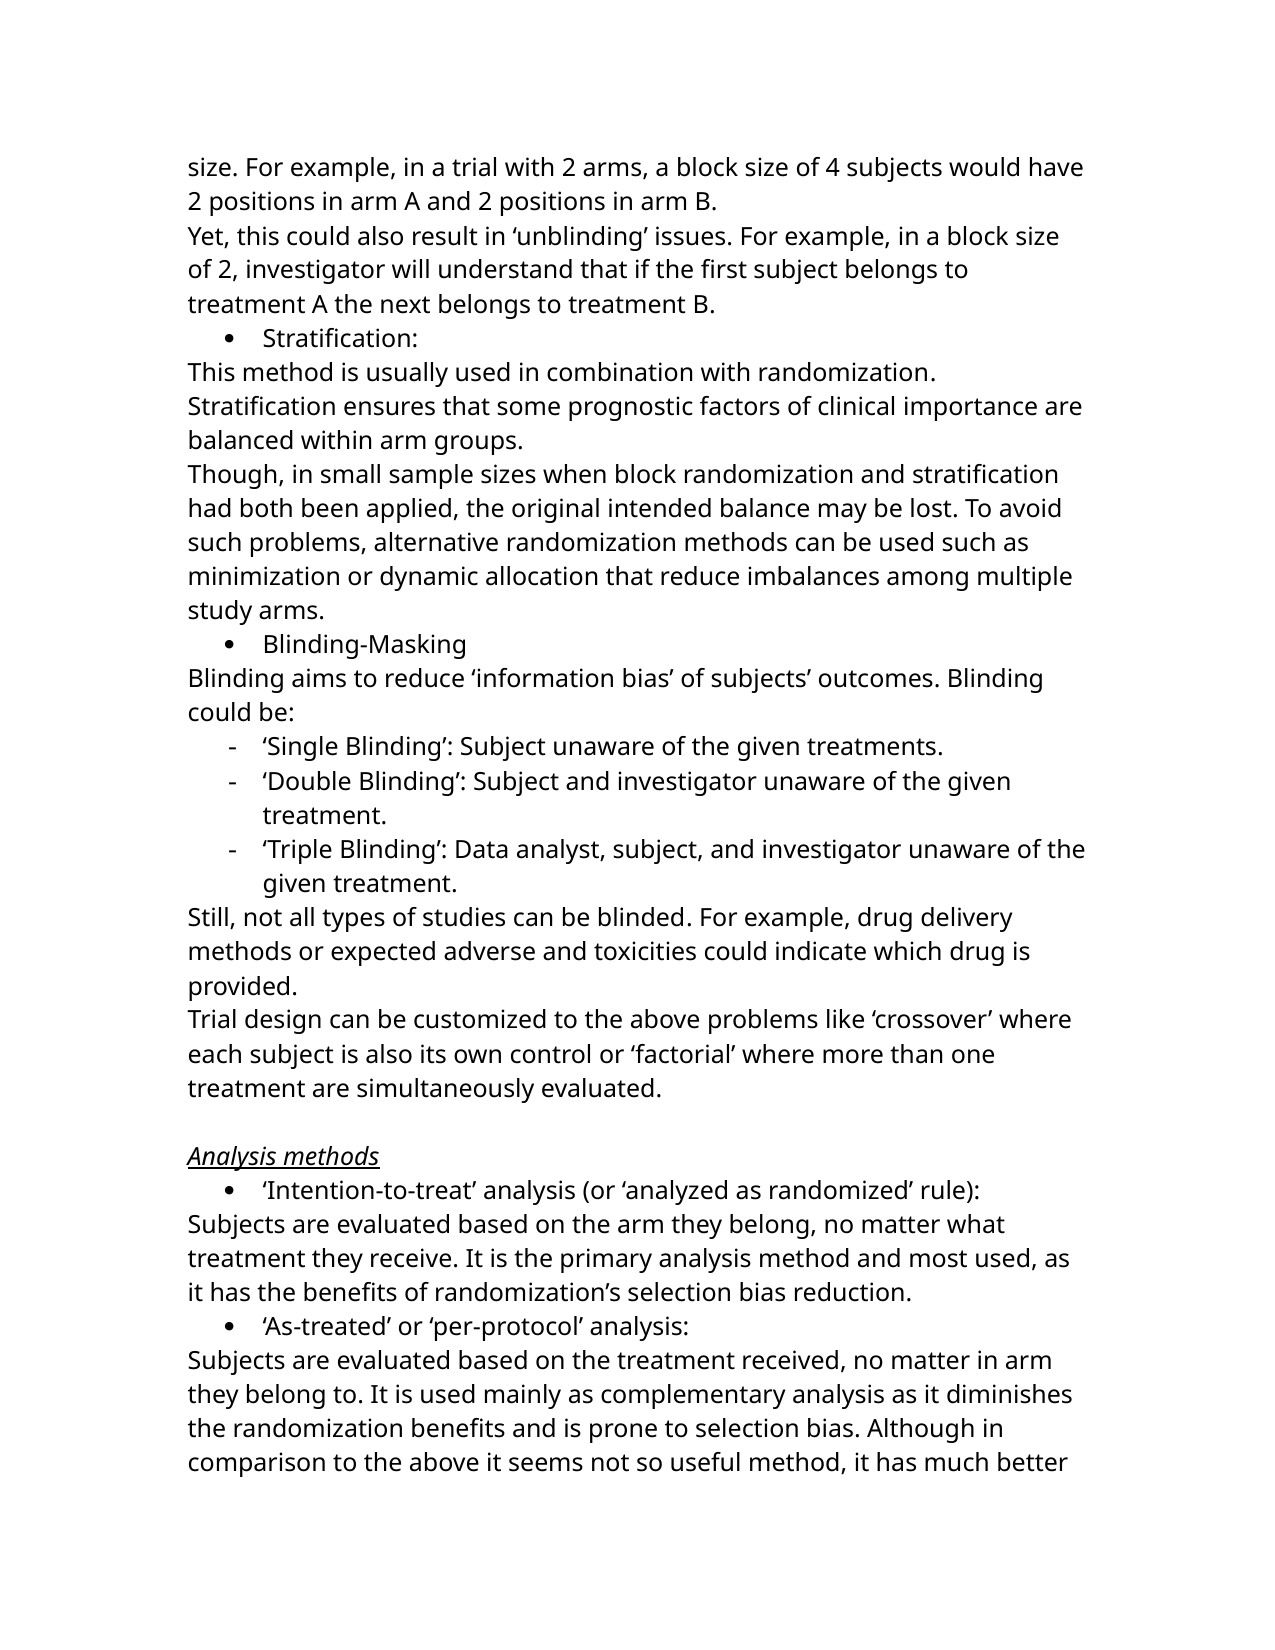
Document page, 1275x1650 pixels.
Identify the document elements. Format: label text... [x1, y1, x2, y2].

text Subjects are evaluated based on the arm they belong, no matter what treatment they receive. It is the primary analysis method and most used, as it has the benefits of randomization’s selection bias reduction. [187, 1207, 1087, 1309]
text This method is usually used in combination with randomization. Stratification ensures that some prognostic factors of clinical importance are balanced within arm groups. [187, 354, 1087, 457]
list ‘As-treated’ or ‘per-protocol’ analysis: [225, 1309, 1087, 1343]
list ‘Triple Blinding’: Data analyst, subject, and investigator unaware of the given treatment. [225, 832, 1087, 900]
text Still, not all types of studies can be blinded. For example, drug delivery methods or expected adverse and toxicities could indicate which drug is provided. [187, 900, 1087, 1002]
text Analysis methods [187, 1138, 1087, 1172]
text Though, in small sample sizes when block randomization and stratification had both been applied, the original intended balance may be lost. To avoid such problems, alternative randomization methods can be used such as minimization or dynamic allocation that reduce imbalances among multiple study arms. [187, 457, 1087, 627]
text Blinding aims to reduce ‘information bias’ of subjects’ outcomes. Blinding could be: [187, 661, 1087, 729]
text Yet, this could also result in ‘unblinding’ issues. For example, in a block size of 2, investigator will understand that if the first subject belongs to treatment A the next belongs to treatment B. [187, 218, 1087, 320]
list ‘Single Blinding’: Subject unaware of the given treatments. [225, 729, 1087, 763]
list Stratification: [225, 320, 1087, 354]
list ‘Intention-to-treat’ analysis (or ‘analyzed as randomized’ rule): [225, 1172, 1087, 1207]
list Blinding-Masking [225, 627, 1087, 661]
text Trial design can be customized to the above problems like ‘crossover’ where each subject is also its own control or ‘factorial’ where more than one treatment are simultaneously evaluated. [187, 1002, 1087, 1104]
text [187, 1343, 1087, 1479]
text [187, 150, 1087, 218]
list ‘Double Blinding’: Subject and investigator unaware of the given treatment. [225, 763, 1087, 832]
